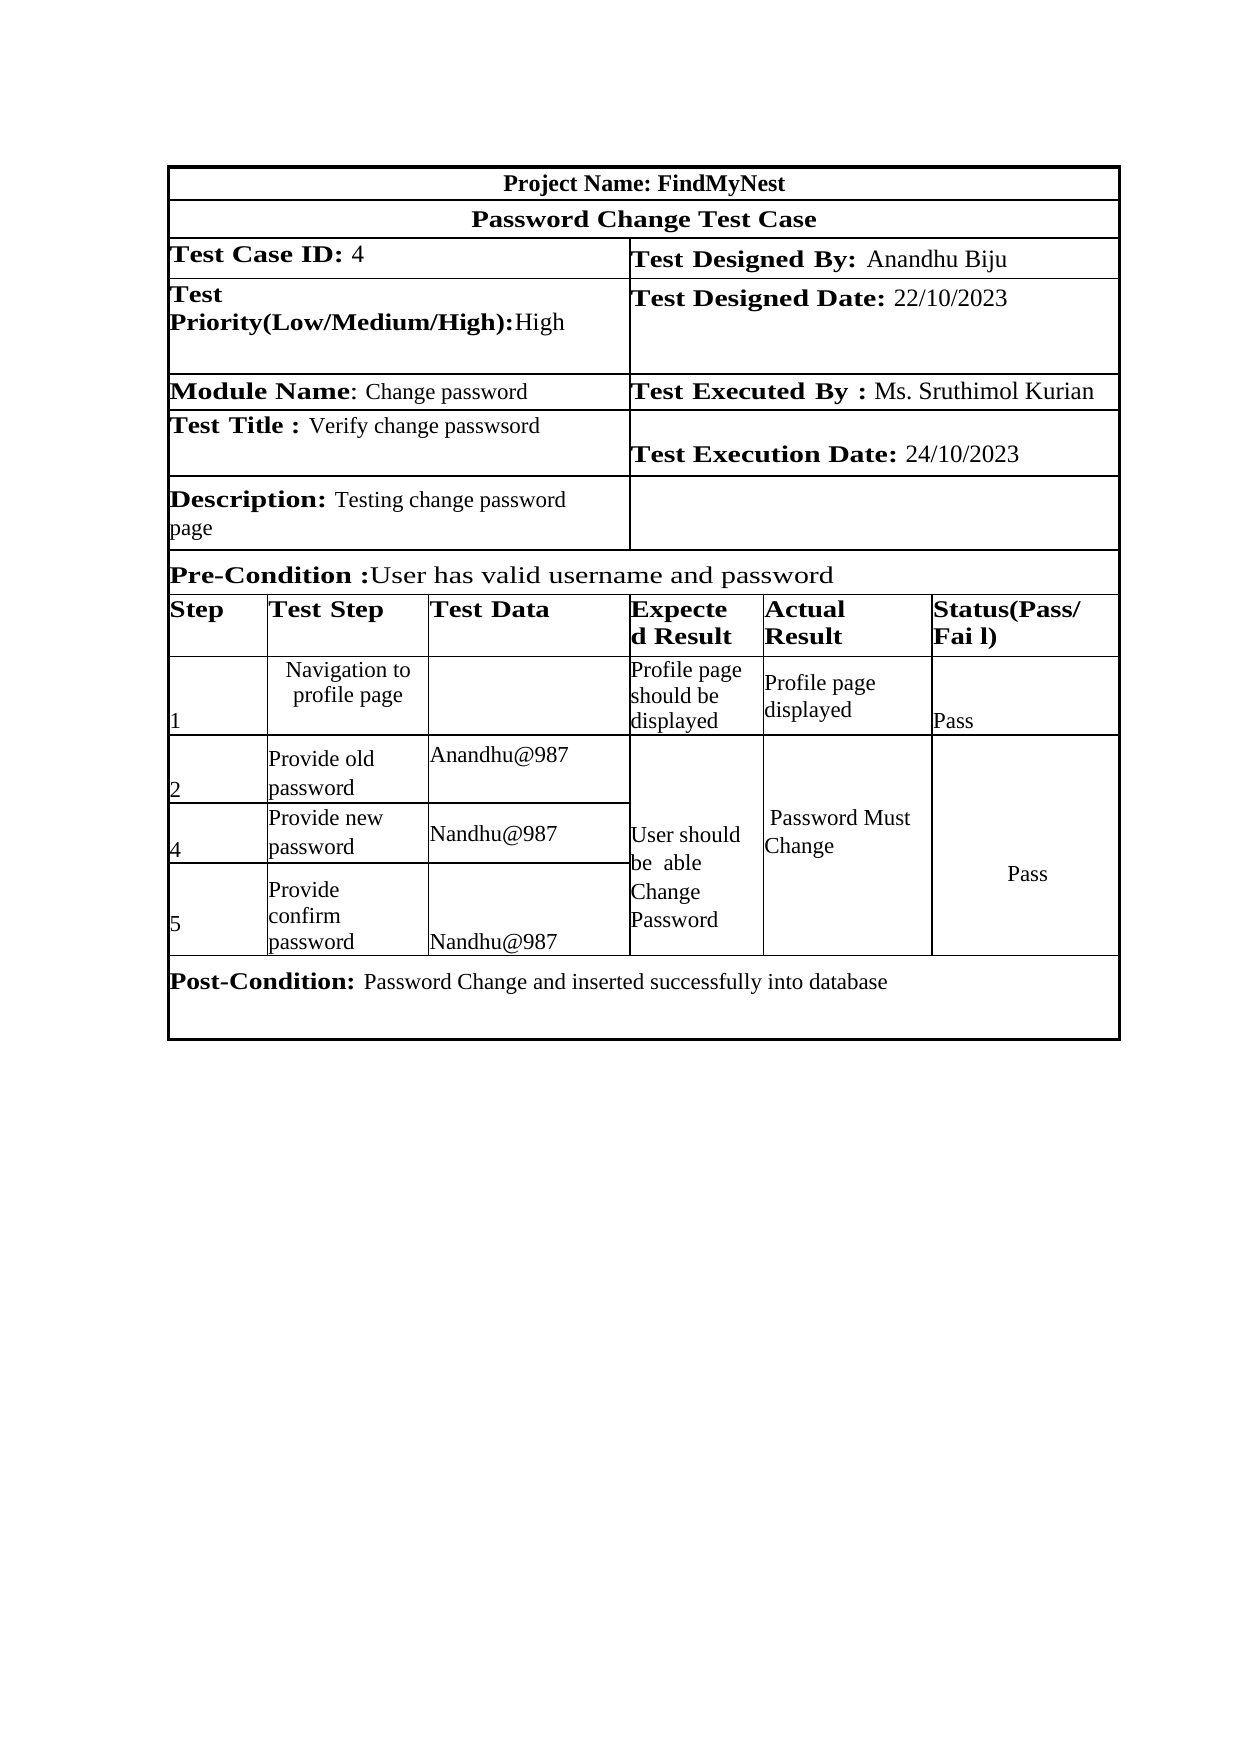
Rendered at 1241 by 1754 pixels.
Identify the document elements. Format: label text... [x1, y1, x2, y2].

table_cell [631, 477, 1118, 549]
table_cell Anandhu@987 [429, 736, 629, 802]
table_cell Pass [933, 657, 1118, 734]
table_cell Project Name: FindMyNest [170, 169, 1118, 199]
table_cell Pre-Condition :User has valid username and password [170, 551, 1118, 594]
table_cell Navigation to profile page [268, 657, 428, 734]
table_cell Provide old password [268, 736, 428, 802]
table_cell Status(Pass/ Fai l) [933, 595, 1118, 656]
table_cell Post-Condition: Password Change and inserted successfully into database [170, 956, 1118, 1038]
table_cell Profile page displayed [764, 657, 931, 734]
table_cell Step [170, 595, 267, 656]
table_cell Expected Result [631, 595, 763, 656]
table_cell Test Priority(Low/Medium/High):High [170, 279, 629, 373]
table_cell Test Case ID: 4 [170, 239, 629, 278]
table_cell Test Executed By : Ms. Sruthimol Kurian [631, 375, 1118, 409]
table_cell Test Title : Verify change passwsord [170, 411, 629, 475]
table_cell Test Designed Date: 22/10/2023 [631, 279, 1118, 373]
table_cell [429, 657, 629, 734]
table_cell Pass [933, 736, 1118, 955]
table_cell Nandhu@987 [429, 804, 629, 862]
table_cell Test Designed By: Anandhu Biju [631, 239, 1118, 278]
table_cell Test Data [429, 595, 629, 656]
table_cell 2 [170, 736, 267, 802]
table_cell Provide new password [268, 804, 428, 862]
table_cell User should be able Change Password [631, 736, 763, 955]
table_cell Actual Result [764, 595, 931, 656]
table_cell Test Execution Date: 24/10/2023 [631, 411, 1118, 475]
table_cell Profile page should be displayed [631, 657, 763, 734]
table_cell Description: Testing change password page [170, 477, 629, 549]
table_cell 5 [170, 864, 267, 955]
table_cell Test Step [268, 595, 428, 656]
table_cell Nandhu@987 [429, 864, 629, 955]
table_cell Password Must Change [764, 736, 931, 955]
table_cell Password Change Test Case [170, 201, 1118, 237]
table_cell 1 [170, 657, 267, 734]
table_cell Provide confirm password [268, 864, 428, 955]
table_cell Module Name: Change password [170, 375, 629, 409]
table_cell 4 [170, 804, 267, 862]
